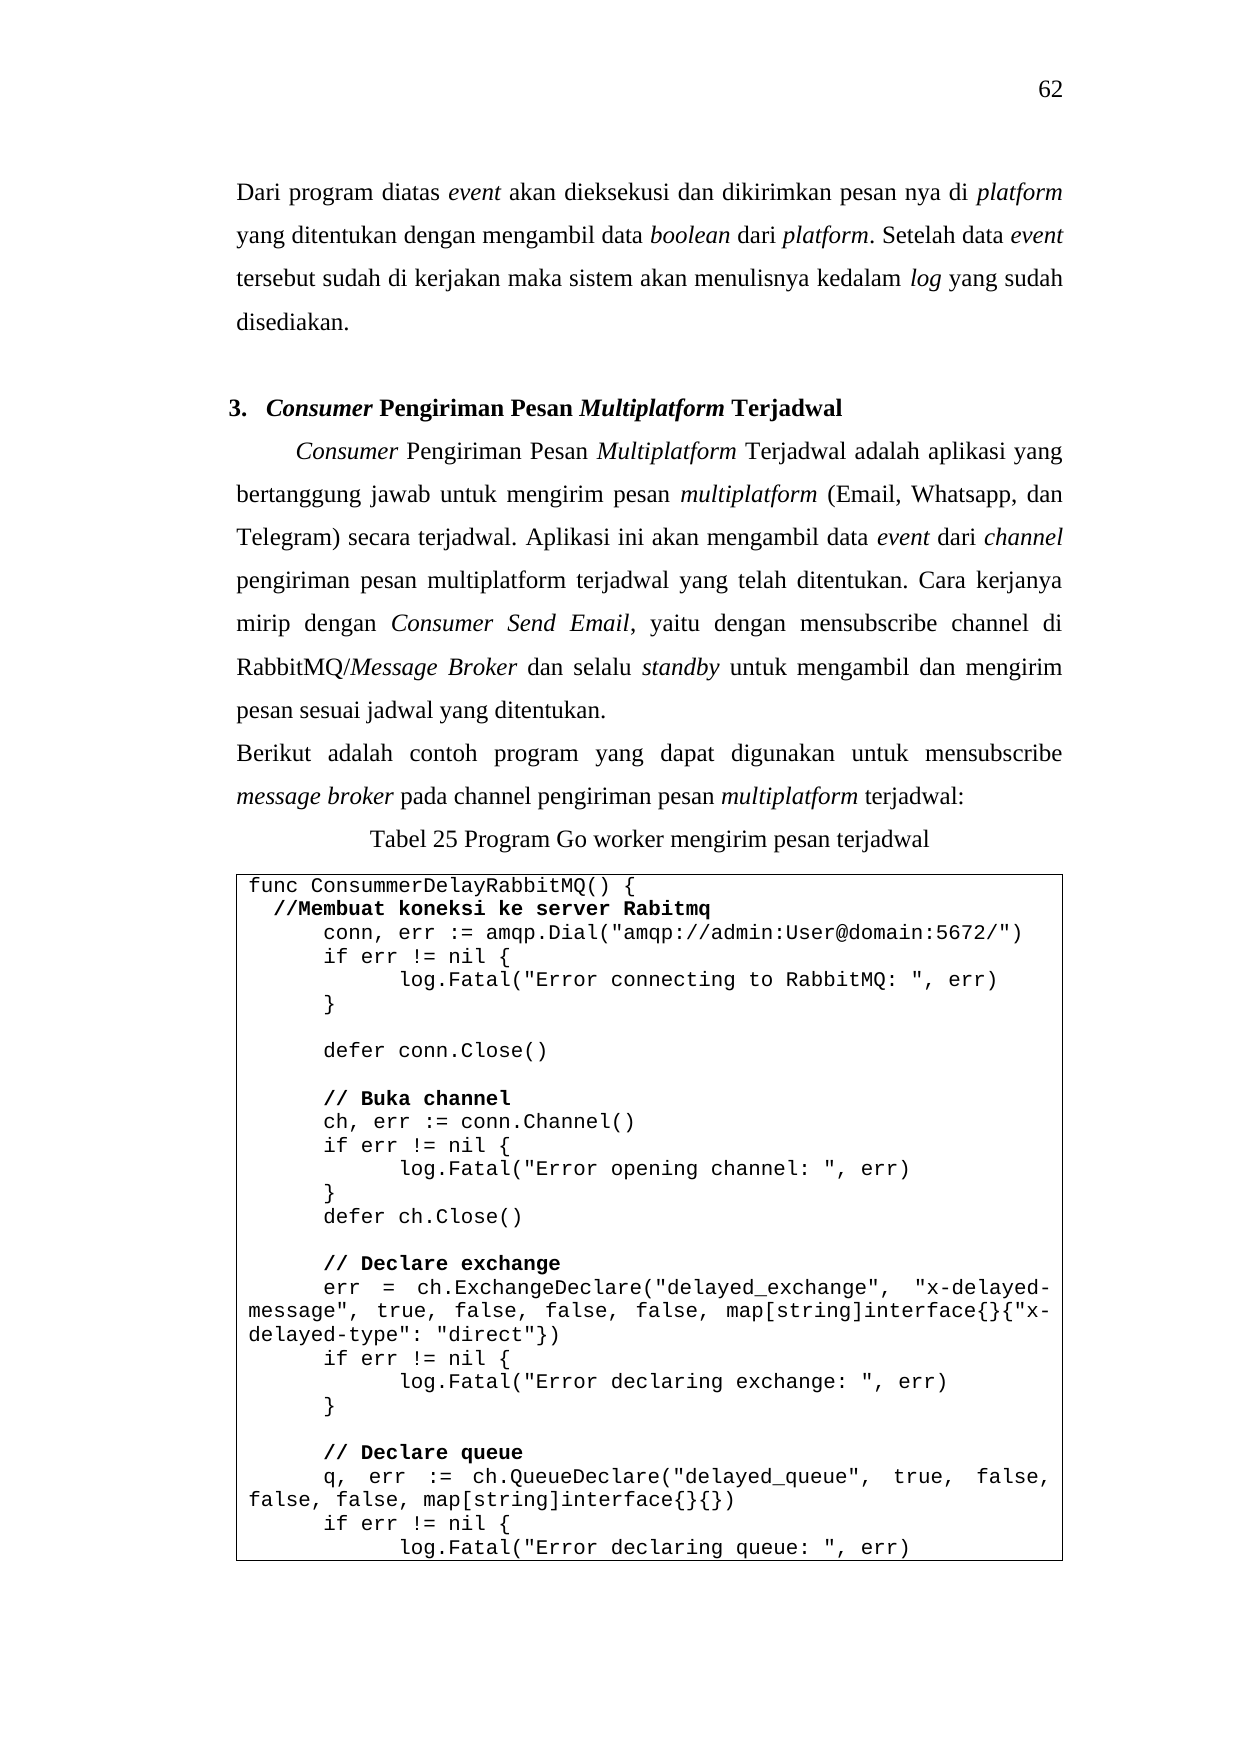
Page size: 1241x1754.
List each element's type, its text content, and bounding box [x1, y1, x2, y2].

list Consumer Pengiriman Pesan Multiplatform Terjadwal [228, 393, 1063, 422]
text Berikut adalah contoh program yang dapat digunakan untuk mensubscribe message broker pada channel pengiriman pesan multiplatform terjadwal: [236, 738, 1063, 810]
text Consumer Pengiriman Pesan Multiplatform Terjadwal adalah aplikasi yang bertanggung jawab untuk mengirim pesan multiplatform (Email, Whatsapp, dan Telegram) secara terjadwal. Aplikasi ini akan mengambil data event dari channel pengiriman pesan multiplatform terjadwal yang telah ditentukan. Cara kerjanya mirip dengan Consumer Send Email, yaitu dengan mensubscribe channel di RabbitMQ/Message Broker dan selalu standby untuk mengambil dan mengirim pesan sesuai jadwal yang ditentukan. [236, 436, 1063, 723]
text Dari program diatas event akan dieksekusi dan dikirimkan pesan nya di platform yang ditentukan dengan mengambil data boolean dari platform. Setelah data event tersebut sudah di kerjakan maka sistem akan menulisnya kedalam log yang sudah disediakan. [236, 177, 1063, 335]
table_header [237, 875, 1062, 1560]
text Tabel 25 Program Go worker mengirim pesan terjadwal [236, 824, 1063, 853]
